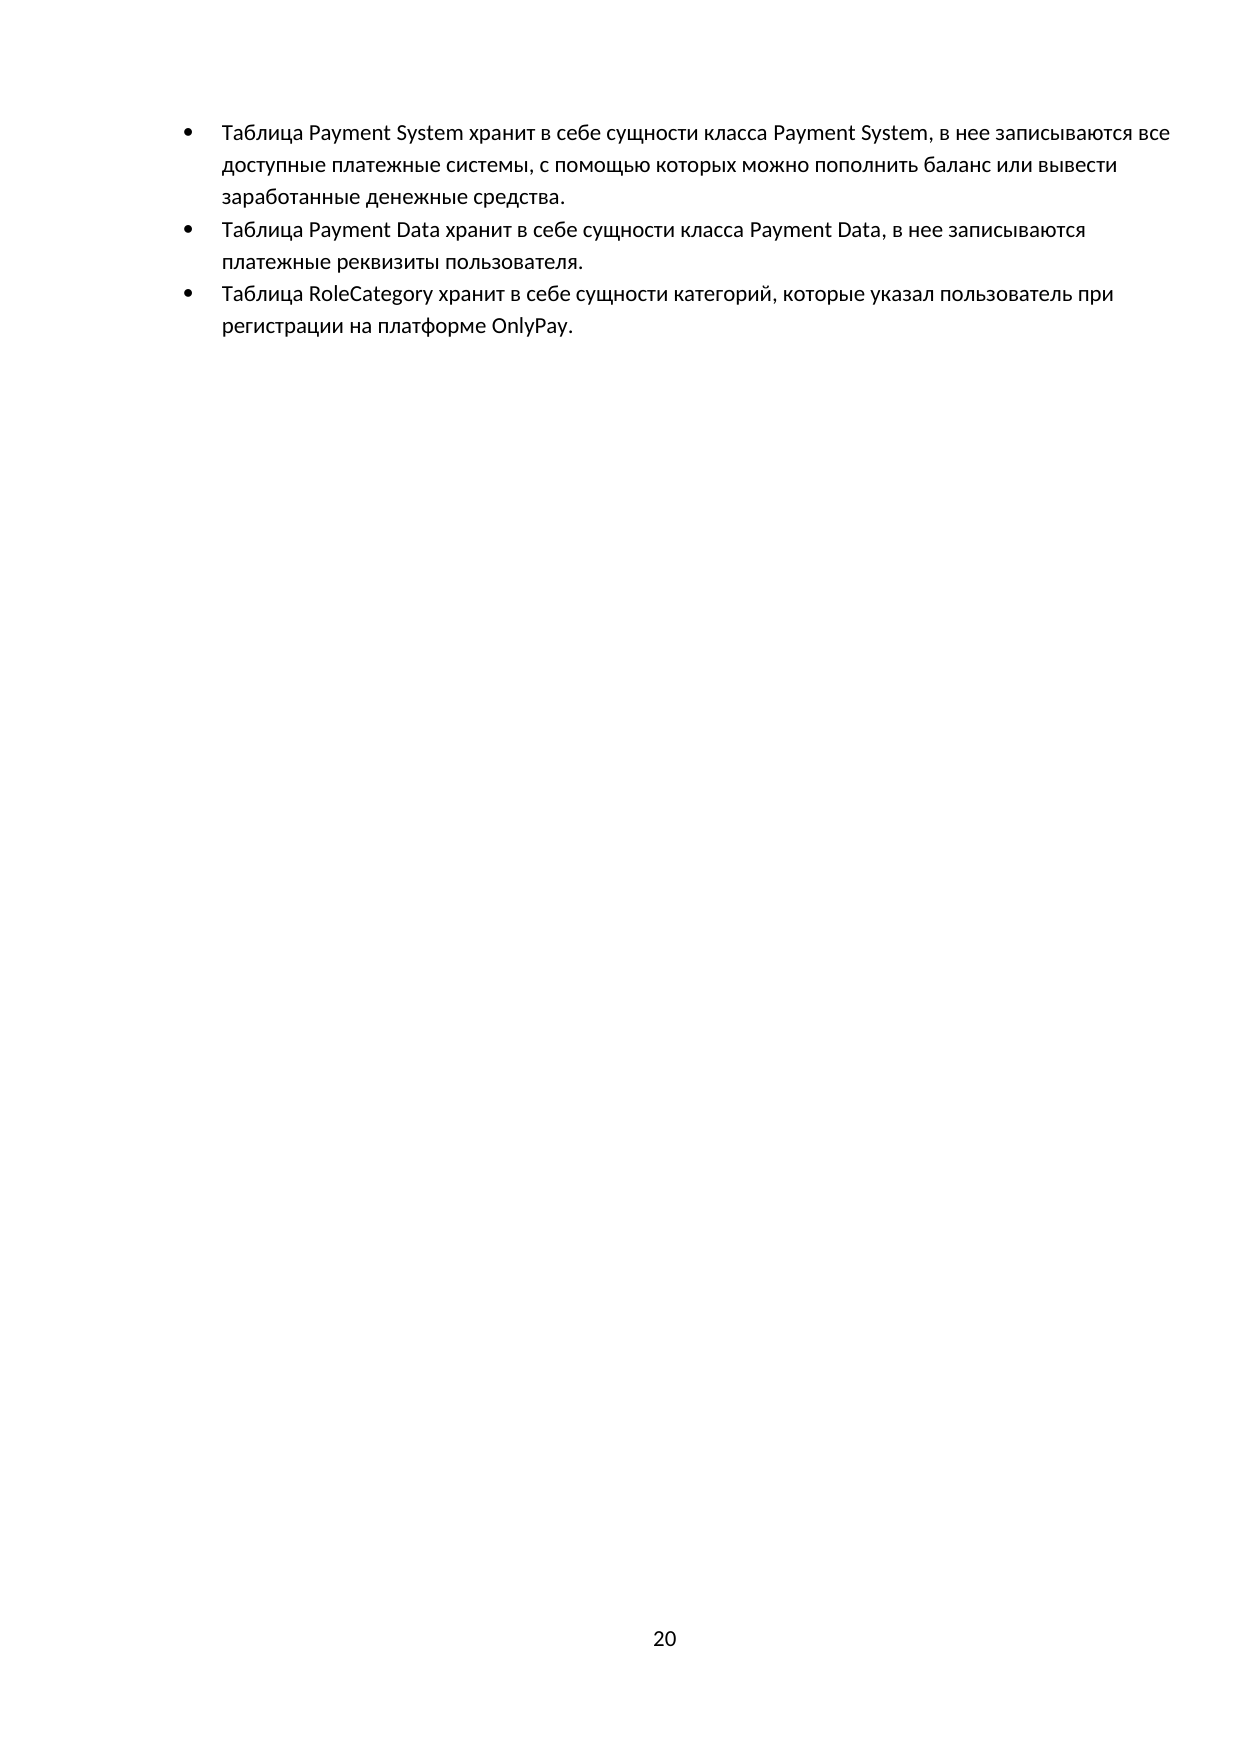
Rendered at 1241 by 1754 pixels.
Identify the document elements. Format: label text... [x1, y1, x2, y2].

list Таблица RoleCategory хранит в себе сущности категорий, которые указал пользователь при регистрации на платформе OnlyPay. [184, 279, 1181, 339]
list Таблица Payment System хранит в себе сущности класса Payment System, в нее записываются все доступные платежные системы, с помощью которых можно пополнить баланс или вывести заработанные денежные средства. [184, 118, 1181, 211]
list Таблица Payment Data хранит в себе сущности класса Payment Data, в нее записываются платежные реквизиты пользователя. [184, 215, 1181, 275]
